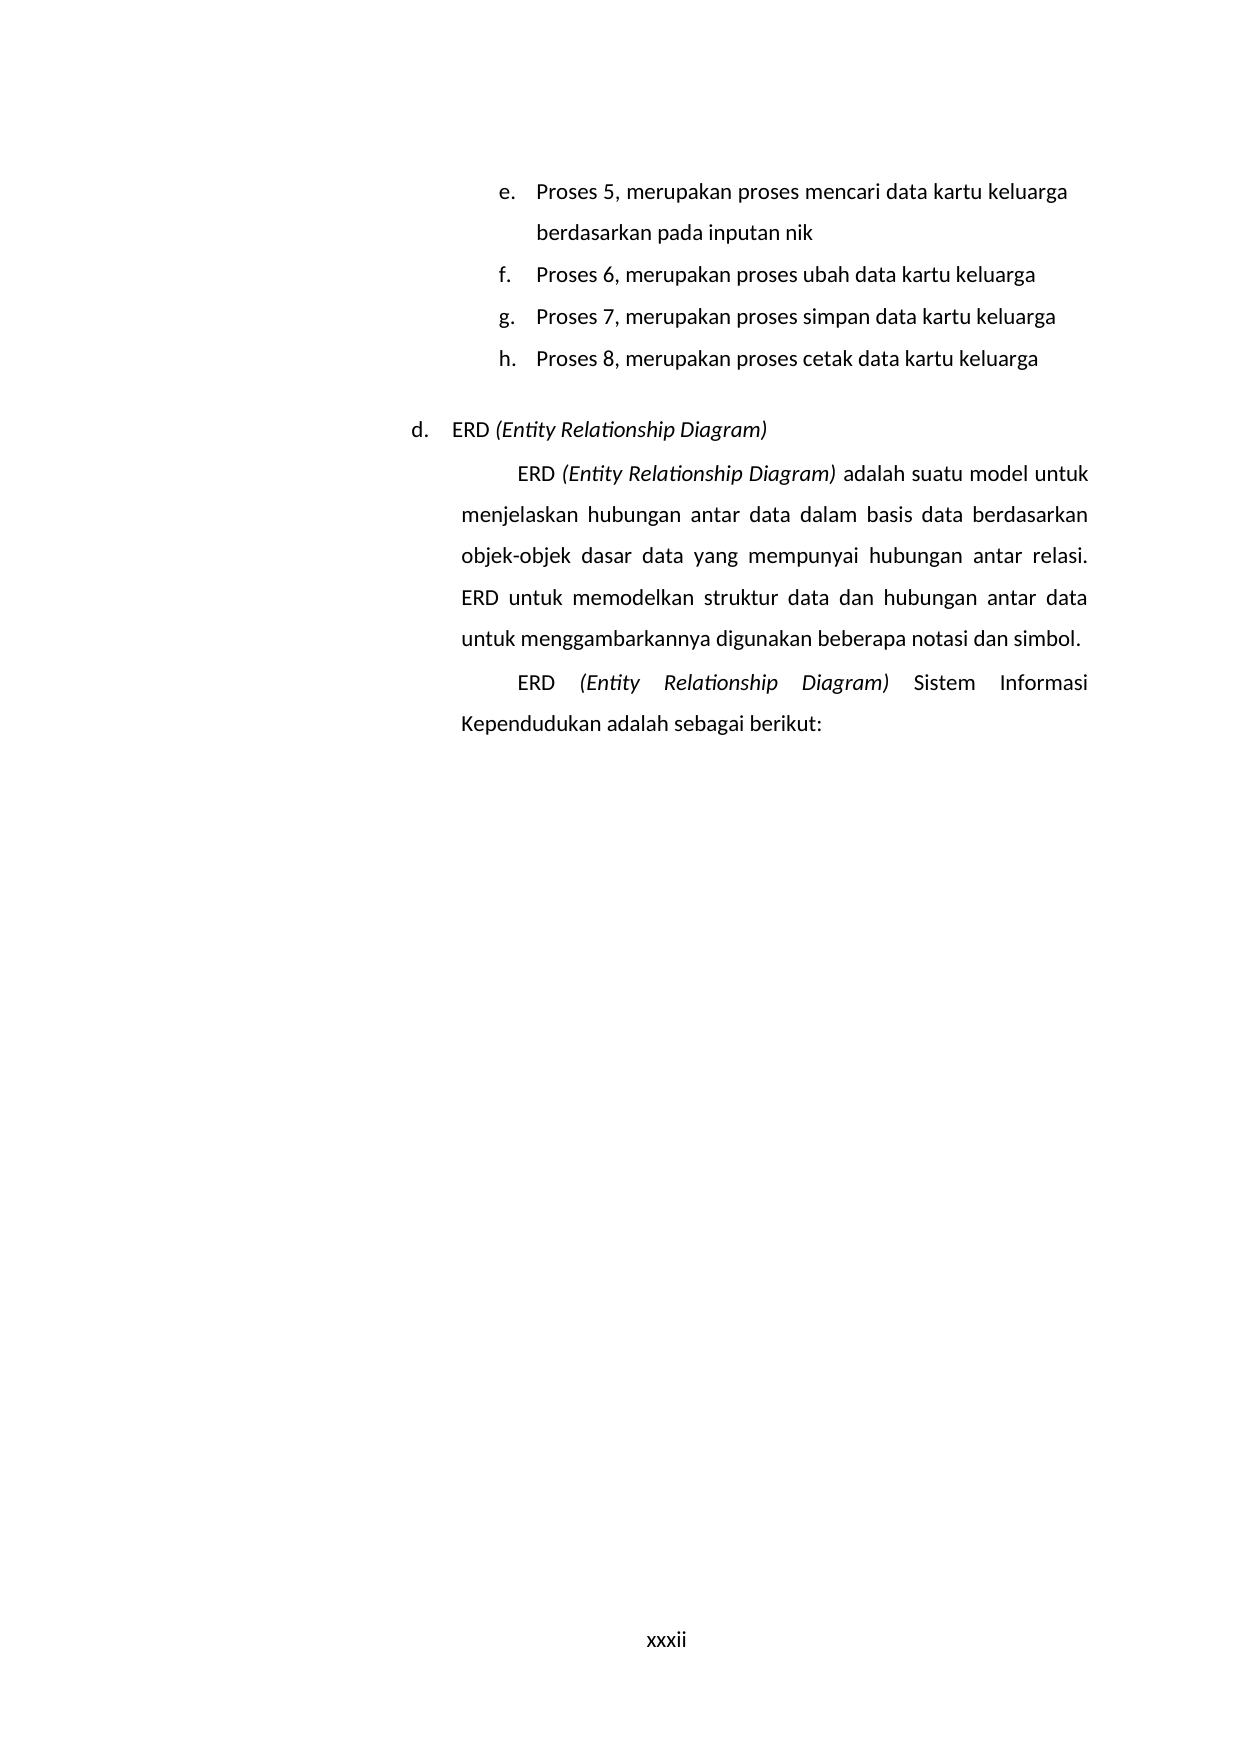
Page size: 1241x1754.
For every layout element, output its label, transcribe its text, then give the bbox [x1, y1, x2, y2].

list Proses 8, merupakan proses cetak data kartu keluarga [499, 344, 1097, 373]
text ERD (Entity Relationship Diagram) adalah suatu model untuk menjelaskan hubungan antar data dalam basis data berdasarkan objek-objek dasar data yang mempunyai hubungan antar relasi. ERD untuk memodelkan struktur data dan hubungan antar data untuk menggambarkannya digunakan beberapa notasi dan simbol. [461, 459, 1089, 652]
list Proses 7, merupakan proses simpan data kartu keluarga [499, 302, 1097, 330]
list ERD (Entity Relationship Diagram) [411, 415, 1097, 443]
list Proses 5, merupakan proses mencari data kartu keluarga berdasarkan pada inputan nik [499, 177, 1069, 246]
text ERD (Entity Relationship Diagram) Sistem Informasi Kependudukan adalah sebagai berikut: [461, 668, 1088, 737]
list Proses 6, merupakan proses ubah data kartu keluarga [499, 260, 1097, 288]
